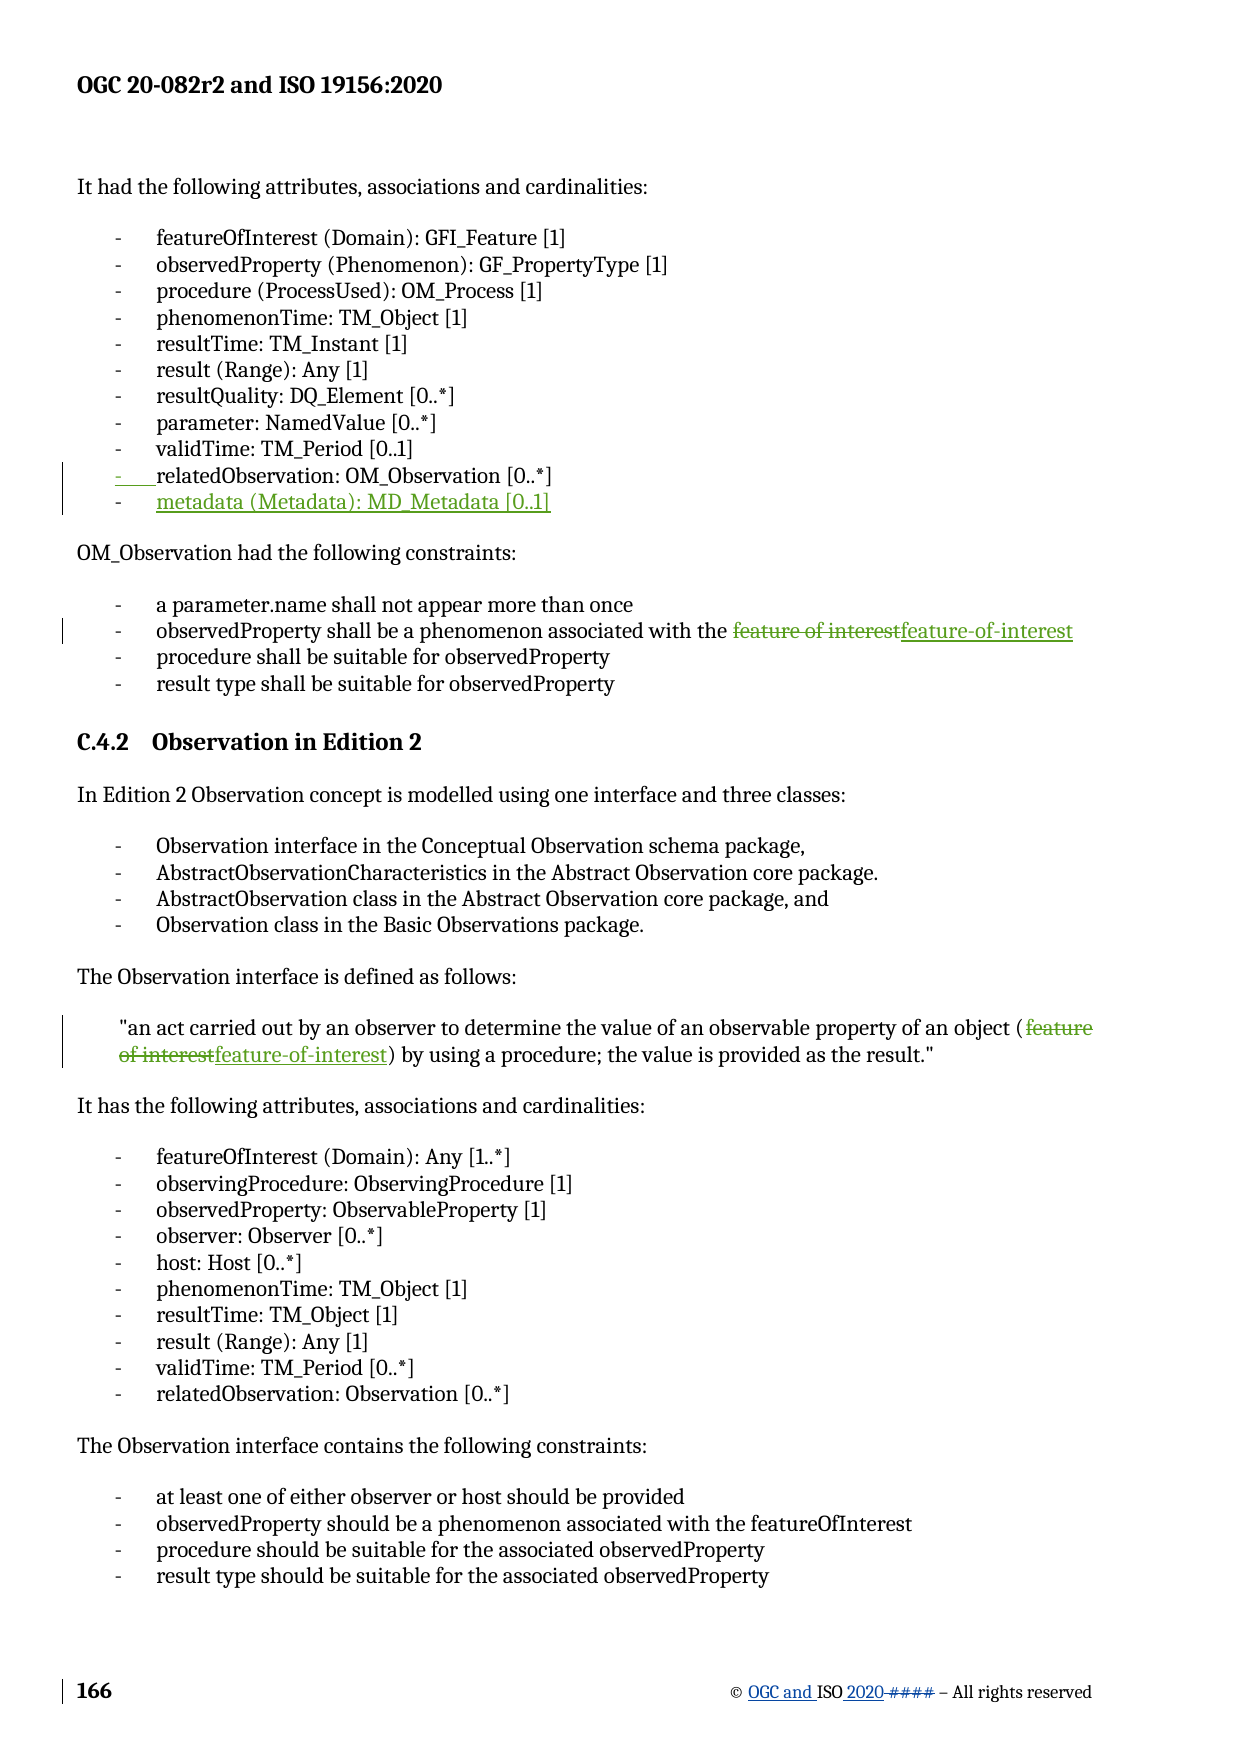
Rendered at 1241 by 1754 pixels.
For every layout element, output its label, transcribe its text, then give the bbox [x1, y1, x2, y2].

list at least one of either observer or host should be provided [114, 1484, 1092, 1510]
list result (Range): Any [1] [114, 357, 1092, 383]
list observedProperty: ObservableProperty [1] [114, 1197, 1092, 1223]
list validTime: TM_Period [0..1] [114, 436, 1092, 462]
list observedProperty shall be a phenomenon associated with the [114, 618, 1092, 644]
text The Observation interface contains the following constraints: [77, 1433, 1092, 1459]
list parameter: NamedValue [0..*] [114, 410, 1092, 436]
list resultTime: TM_Object [1] [114, 1302, 1092, 1328]
list host: Host [0..*] [114, 1249, 1092, 1276]
list result (Range): Any [1] [114, 1328, 1092, 1355]
list relatedObservation: Observation [0..*] [114, 1381, 1092, 1408]
list Observation interface in the Conceptual Observation schema package, [114, 833, 1092, 859]
list AbstractObservationCharacteristics in the Abstract Observation core package. [114, 859, 1092, 886]
list resultTime: TM_Instant [1] [114, 331, 1092, 357]
list resultQuality: DQ_Element [0..*] [114, 383, 1092, 410]
text It had the following attributes, associations and cardinalities: [77, 174, 1092, 200]
text It has the following attributes, associations and cardinalities: [77, 1093, 1092, 1119]
list AbstractObservation class in the Abstract Observation core package, and [114, 886, 1092, 912]
list procedure should be suitable for the associated observedProperty [114, 1537, 1092, 1563]
list Observation class in the Basic Observations package. [114, 912, 1092, 939]
list result type should be suitable for the associated observedProperty [114, 1563, 1092, 1589]
text OM_Observation had the following constraints: [77, 540, 1092, 566]
list observingProcedure: ObservingProcedure [1] [114, 1170, 1092, 1197]
list observer: Observer [0..*] [114, 1223, 1092, 1249]
list featureOfInterest (Domain): GFI_Feature [1] [114, 225, 1092, 252]
text In Edition 2 Observation concept is modelled using one interface and three classes: [77, 782, 1092, 808]
text "an act carried out by an observer to determine the value of an observable property of an object () by using a procedure; the value is provided as the result." [119, 1015, 1092, 1068]
list validTime: TM_Period [0..*] [114, 1355, 1092, 1381]
list phenomenonTime: TM_Object [1] [114, 304, 1092, 331]
list observedProperty should be a phenomenon associated with the featureOfInterest [114, 1510, 1092, 1537]
text The Observation interface is defined as follows: [77, 964, 1092, 990]
list procedure (ProcessUsed): OM_Process [1] [114, 278, 1092, 304]
text Observation in Edition 2 [77, 728, 1092, 757]
list relatedObservation: OM_Observation [0..*] [114, 462, 1092, 489]
list result type shall be suitable for observedProperty [114, 671, 1092, 697]
list observedProperty (Phenomenon): GF_PropertyType [1] [114, 252, 1092, 278]
list phenomenonTime: TM_Object [1] [114, 1276, 1092, 1302]
list featureOfInterest (Domain): Any [1..*] [114, 1144, 1092, 1170]
list a parameter.name shall not appear more than once [114, 591, 1092, 618]
list procedure shall be suitable for observedProperty [114, 644, 1092, 671]
